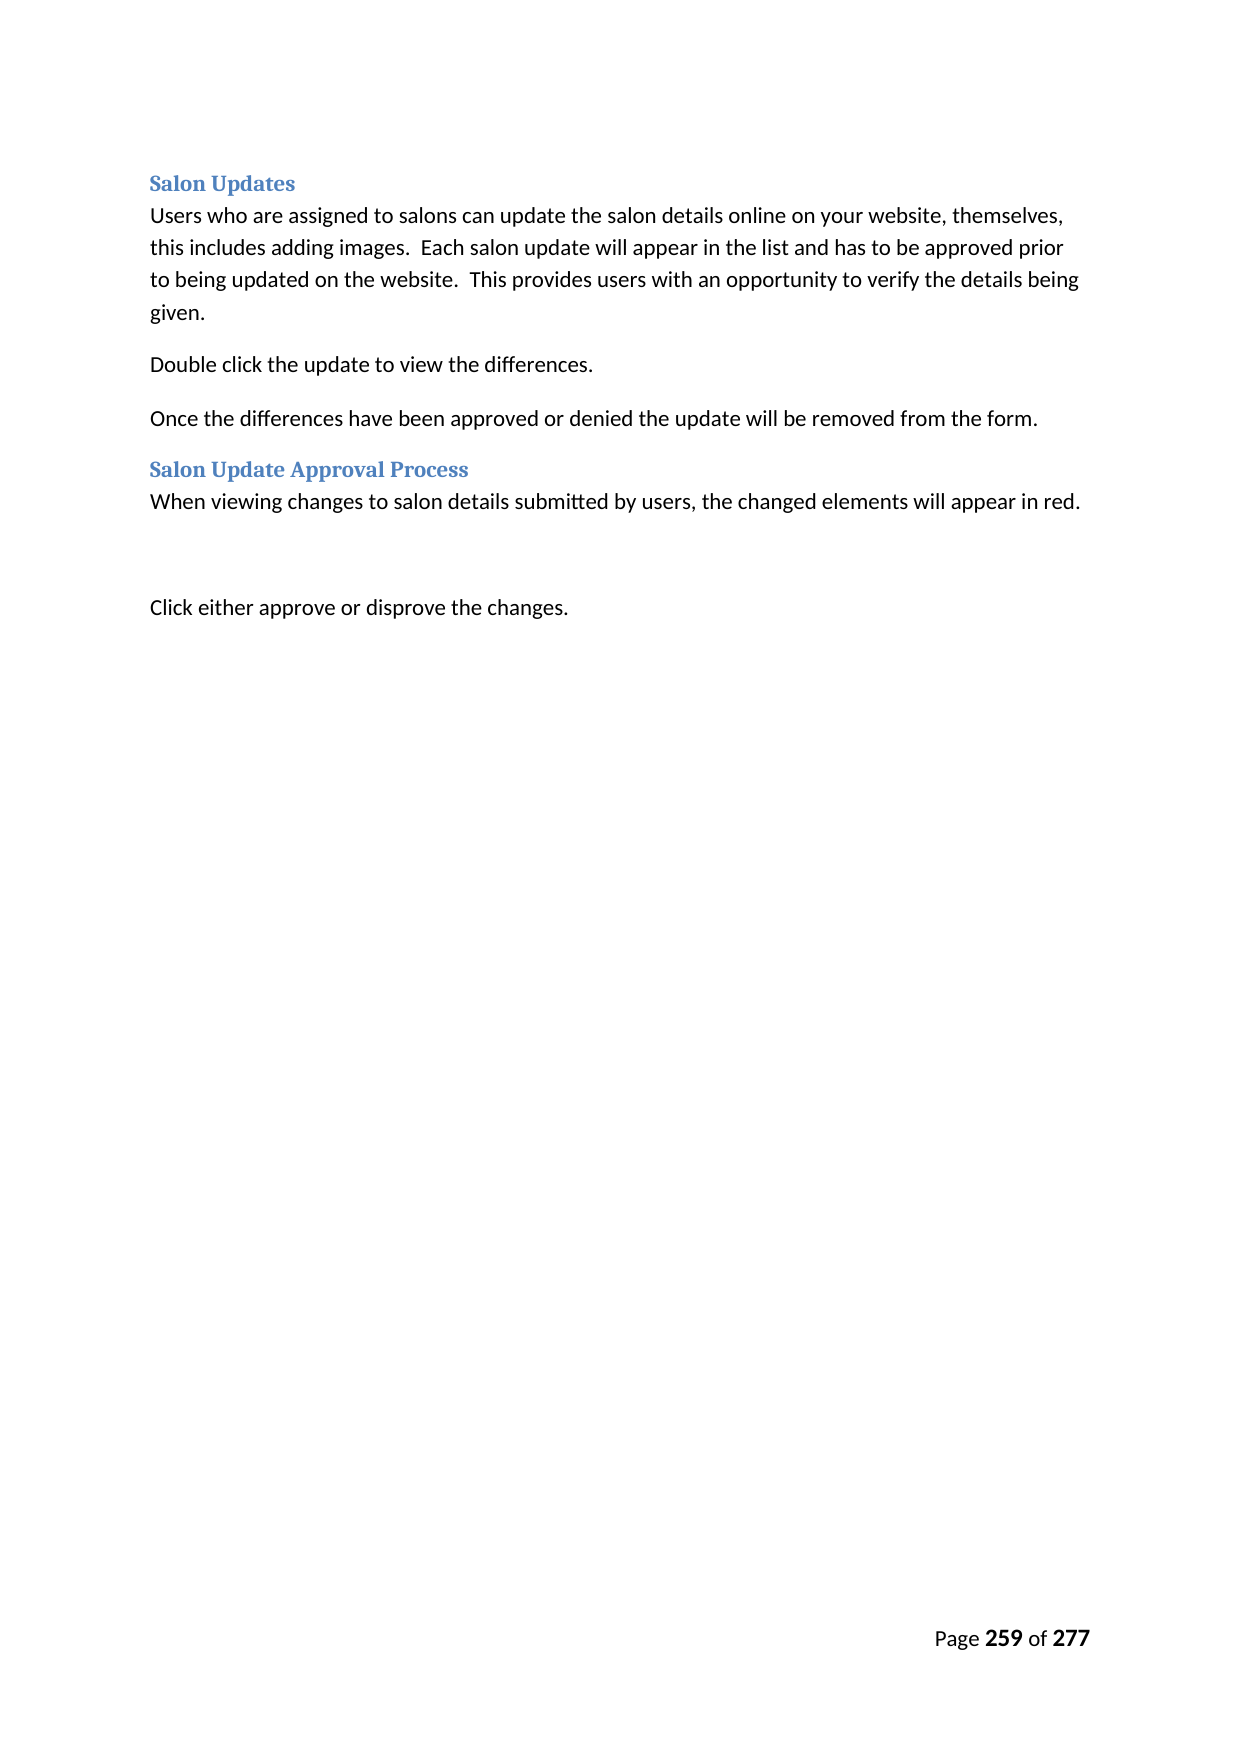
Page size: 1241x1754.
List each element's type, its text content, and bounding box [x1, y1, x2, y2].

text Click either approve or disprove the changes. [150, 593, 1090, 621]
text Once the differences have been approved or denied the update will be removed from the form. [150, 404, 1090, 432]
subtitle Salon Update Approval Process [150, 457, 1090, 483]
subtitle Salon Updates [150, 171, 1090, 197]
text Users who are assigned to salons can update the salon details online on your website, themselves, this includes adding images. Each salon update will appear in the list and has to be approved prior to being updated on the website. This provides users with an opportunity to verify the details being given. [150, 201, 1090, 326]
text When viewing changes to salon details submitted by users, the changed elements will appear in red. [150, 487, 1090, 515]
text Double click the update to view the differences. [150, 351, 1090, 379]
